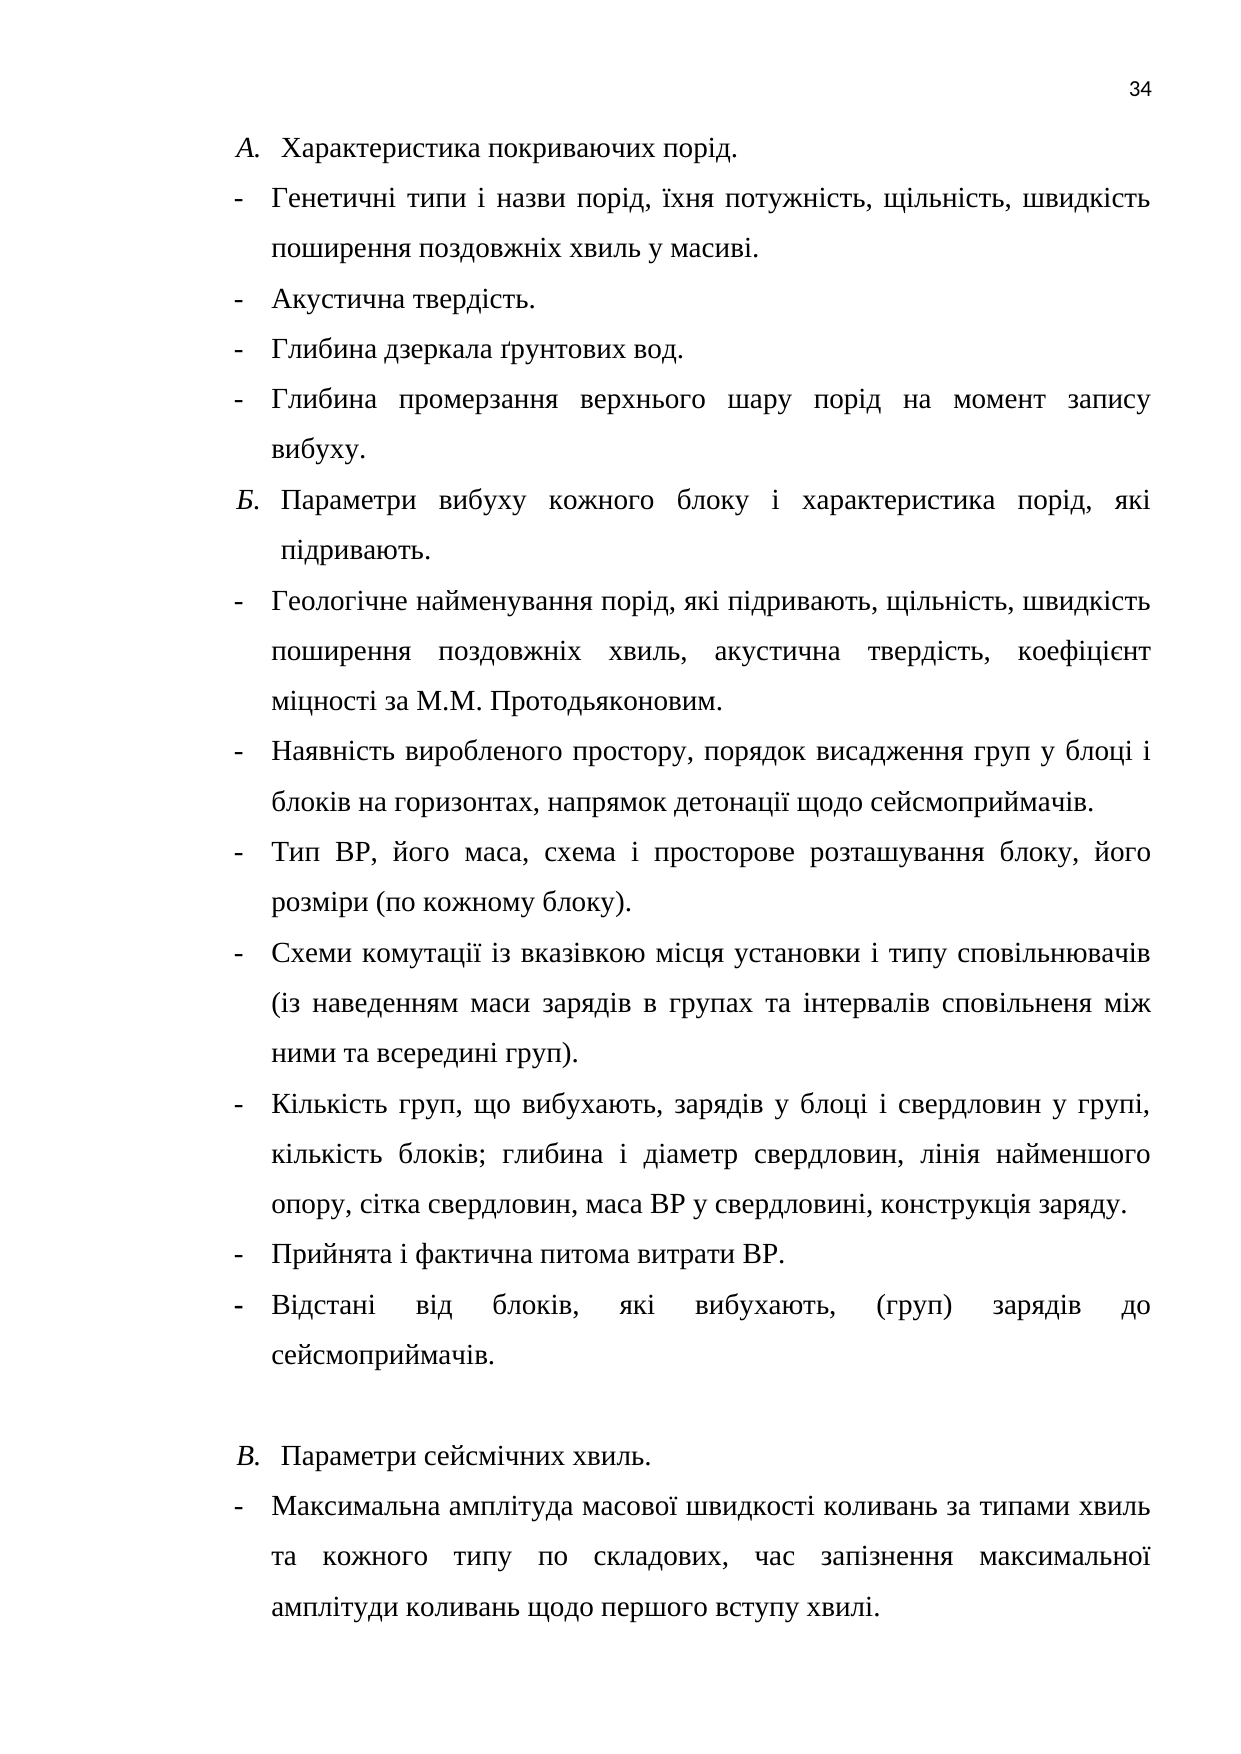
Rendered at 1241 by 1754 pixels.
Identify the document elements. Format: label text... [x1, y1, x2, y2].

list Параметри сейсмічних хвиль. [236, 1438, 1152, 1471]
list Генетичні типи і назви порід, їхня потужність, щільність, швидкість поширення поздовжніх хвиль у масиві. [233, 180, 1152, 264]
list Тип ВР, його маса, схема і просторове розташування блоку, його розміри (по кожному блоку). [233, 834, 1152, 918]
list Прийнята і фактична питома витрати ВР. [233, 1237, 1152, 1270]
list Кількість груп, що вибухають, зарядів у блоці і свердловин у групі, кількість блоків; глибина і діаметр свердловин, лінія найменшого опору, сітка свердловин, маса ВР у свердловині, конструкція заряду. [233, 1086, 1152, 1220]
list Акустична твердість. [233, 281, 1152, 314]
list Наявність виробленого простору, порядок висадження груп у блоці і блоків на горизонтах, напрямок детонації щодо сейсмоприймачів. [233, 733, 1152, 817]
list Максимальна амплітуда масової швидкості коливань за типами хвиль та кожного типу по складових, час запізнення максимальної амплітуди коливань щодо першого вступу хвилі. [233, 1488, 1152, 1622]
list Відстані від блоків, які вибухають, (груп) зарядів до сейсмоприймачів. [233, 1287, 1152, 1371]
list Схеми комутації із вказівкою місця установки і типу сповільнювачів (із наведенням маси зарядів в групах та інтервалів сповільненя між ними та всередині груп). [233, 935, 1152, 1069]
list Глибина дзеркала ґрунтових вод. [233, 331, 1152, 364]
list Параметри вибуху кожного блоку і характеристика порід, які підривають. [236, 482, 1152, 566]
list Характеристика покриваючих порід. [236, 130, 1152, 163]
list Геологічне найменування порід, які підривають, щільність, швидкість поширення поздовжніх хвиль, акустична твердість, коефіцієнт міцності за М.М. Протодьяконовим. [233, 583, 1152, 717]
list Глибина промерзання верхнього шару порід на момент запису вибуху. [233, 381, 1152, 465]
